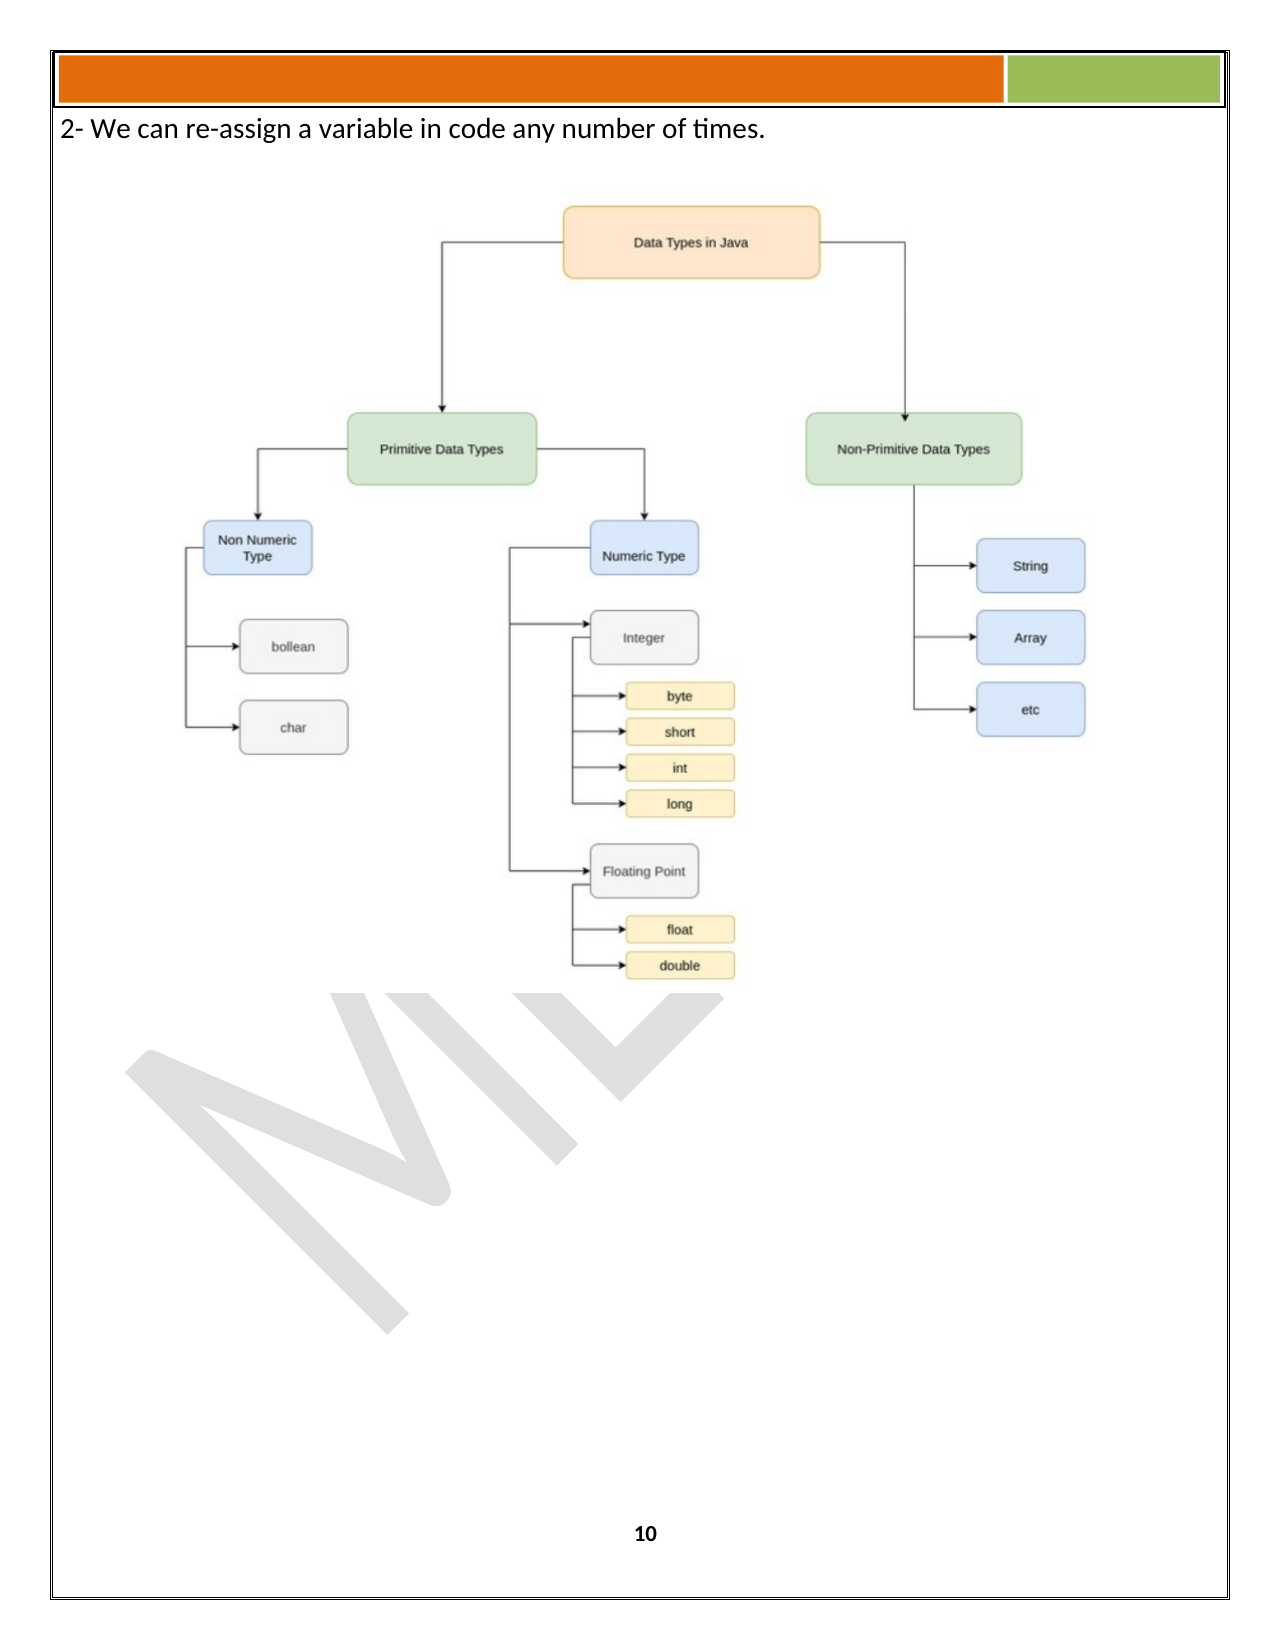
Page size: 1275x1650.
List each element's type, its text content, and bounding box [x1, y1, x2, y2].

text 2- We can re-assign a variable in code any number of times. [60, 111, 1227, 146]
picture [165, 181, 1125, 993]
